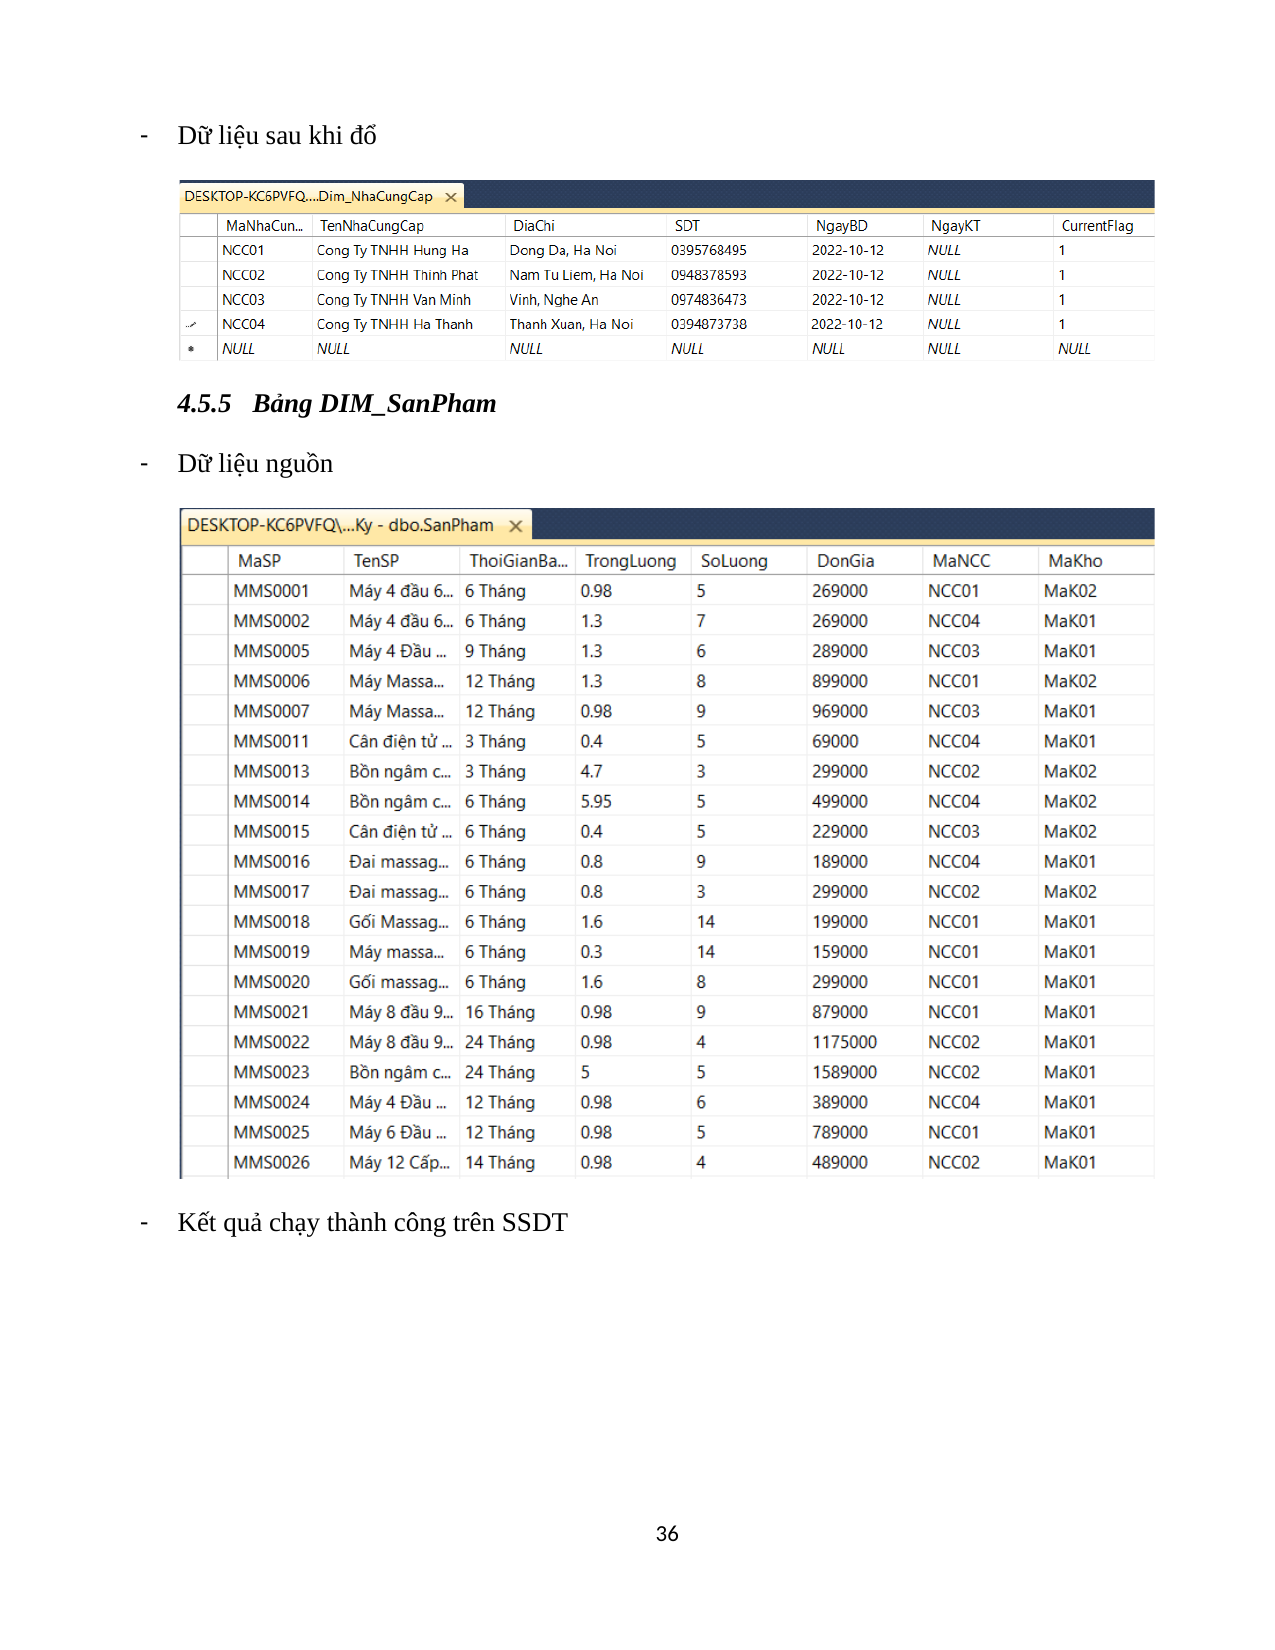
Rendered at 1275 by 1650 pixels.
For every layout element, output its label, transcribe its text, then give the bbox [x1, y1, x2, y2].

list Bảng DIM_SanPham [177, 387, 1157, 418]
list Dữ liệu sau khi đổ [140, 118, 1157, 151]
picture [179, 508, 1155, 1179]
picture [179, 180, 1155, 361]
list Kết quả chạy thành công trên SSDT [140, 1205, 1157, 1238]
list Dữ liệu nguồn [140, 446, 1157, 479]
